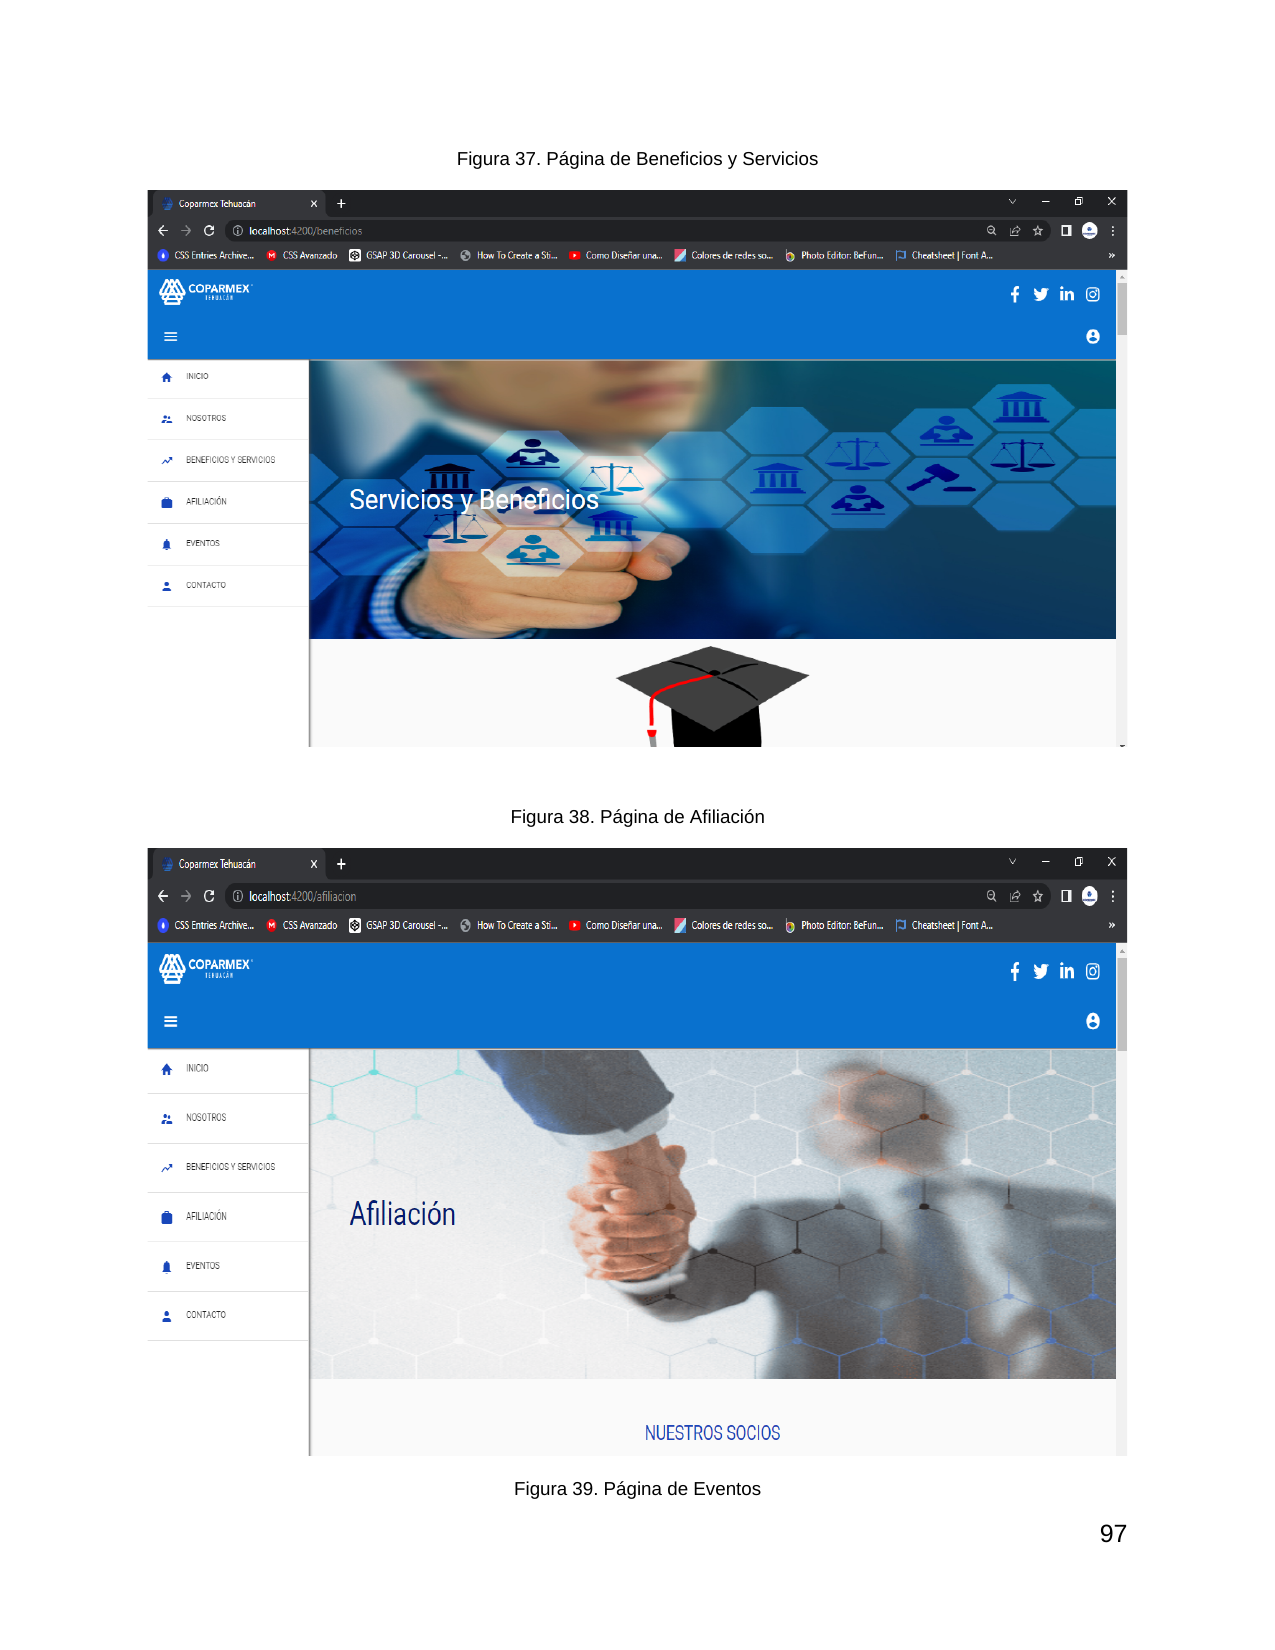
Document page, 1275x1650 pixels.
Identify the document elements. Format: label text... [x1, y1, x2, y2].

text Figura 39. Página de Eventos [148, 1478, 1127, 1499]
text Figura 38. Página de Afiliación [148, 806, 1127, 828]
text Figura 37. Página de Beneficios y Servicios [148, 148, 1127, 169]
picture [147, 848, 1128, 1456]
picture [147, 190, 1128, 747]
